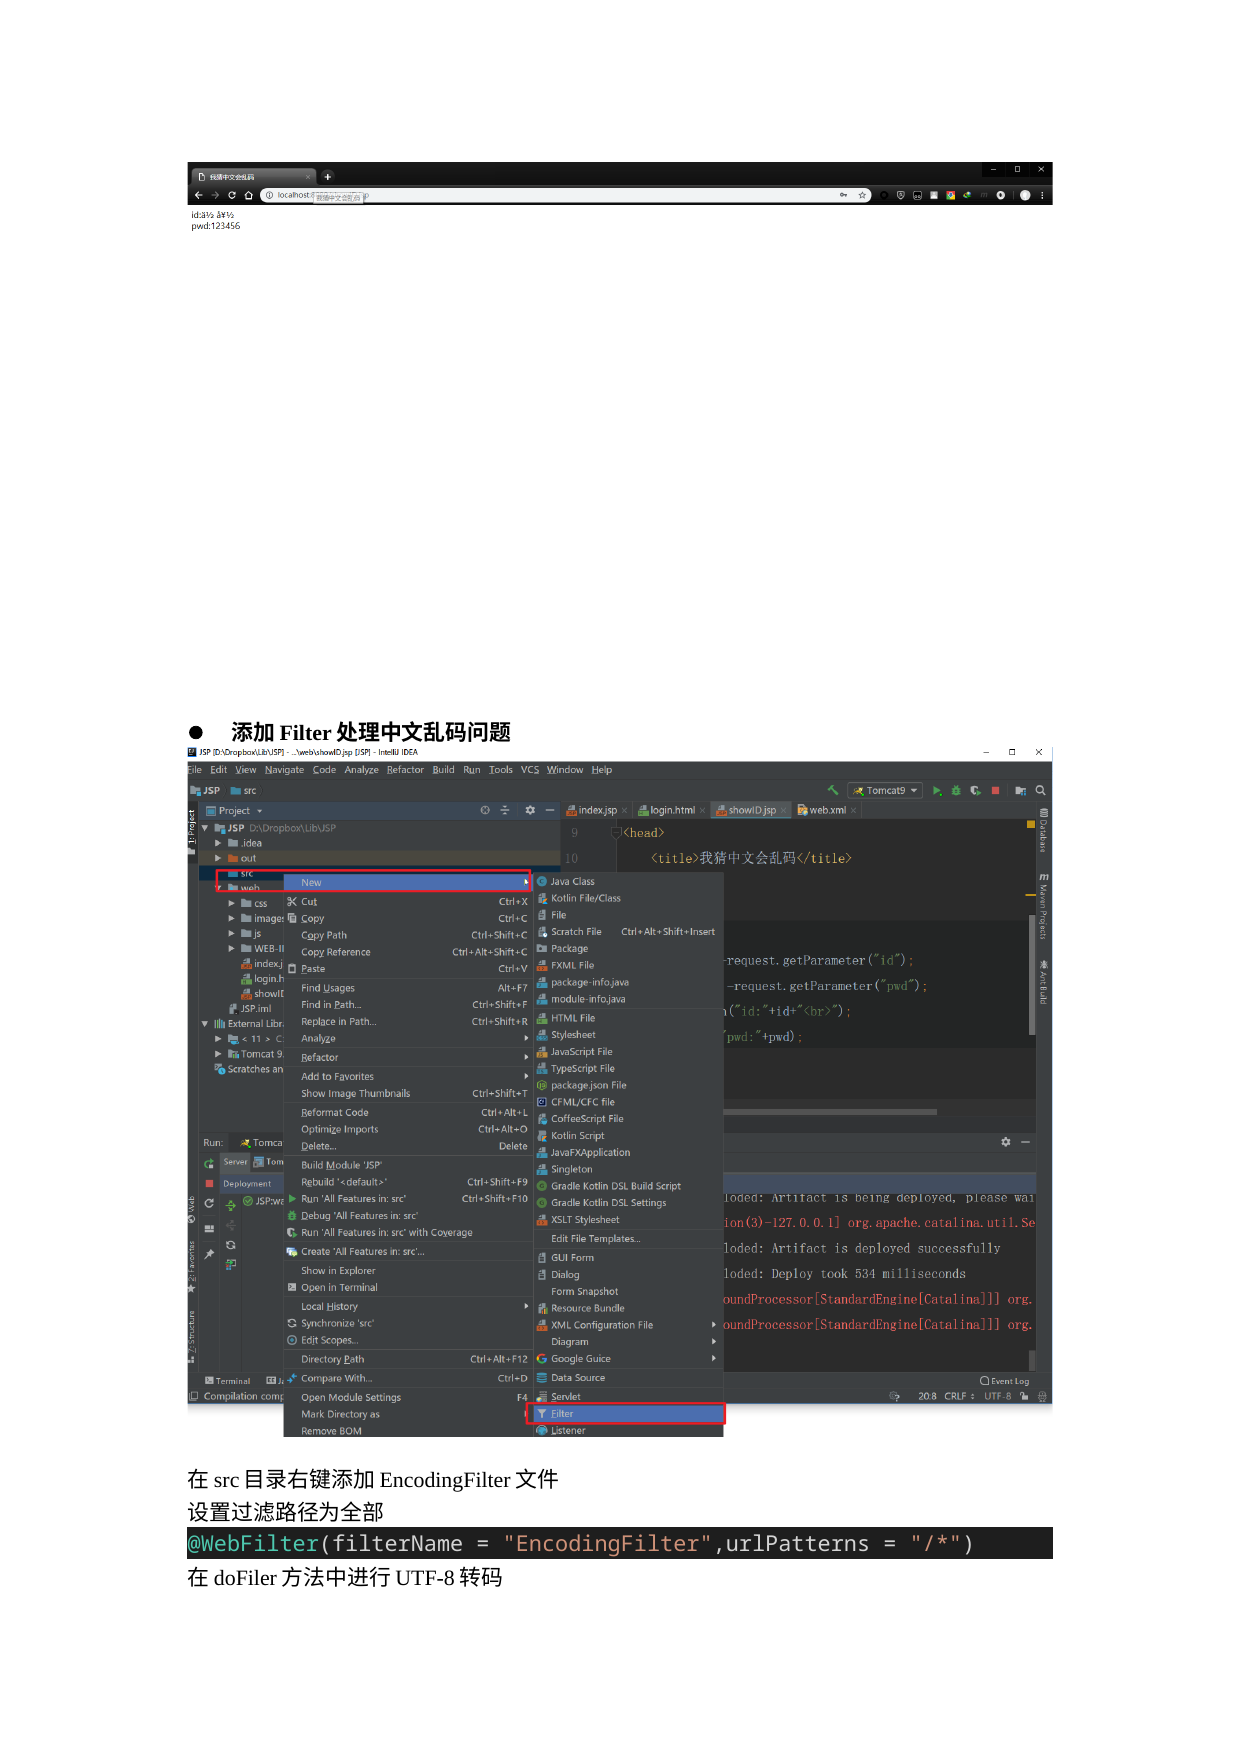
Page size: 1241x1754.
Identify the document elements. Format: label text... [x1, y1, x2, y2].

text @WebFilter(filterName = "EncodingFilter",urlPatterns = "/*") [187, 1527, 1053, 1559]
list 添加Filter处理中文乱码问题 [187, 714, 1053, 747]
text 在doFiler方法中进行UTF-8转码 [187, 1559, 1053, 1592]
picture [187, 162, 1053, 683]
picture [187, 747, 1053, 1437]
text 在src目录右键添加EncodingFilter文件 [187, 1462, 1053, 1494]
text 设置过滤路径为全部 [187, 1494, 1053, 1527]
